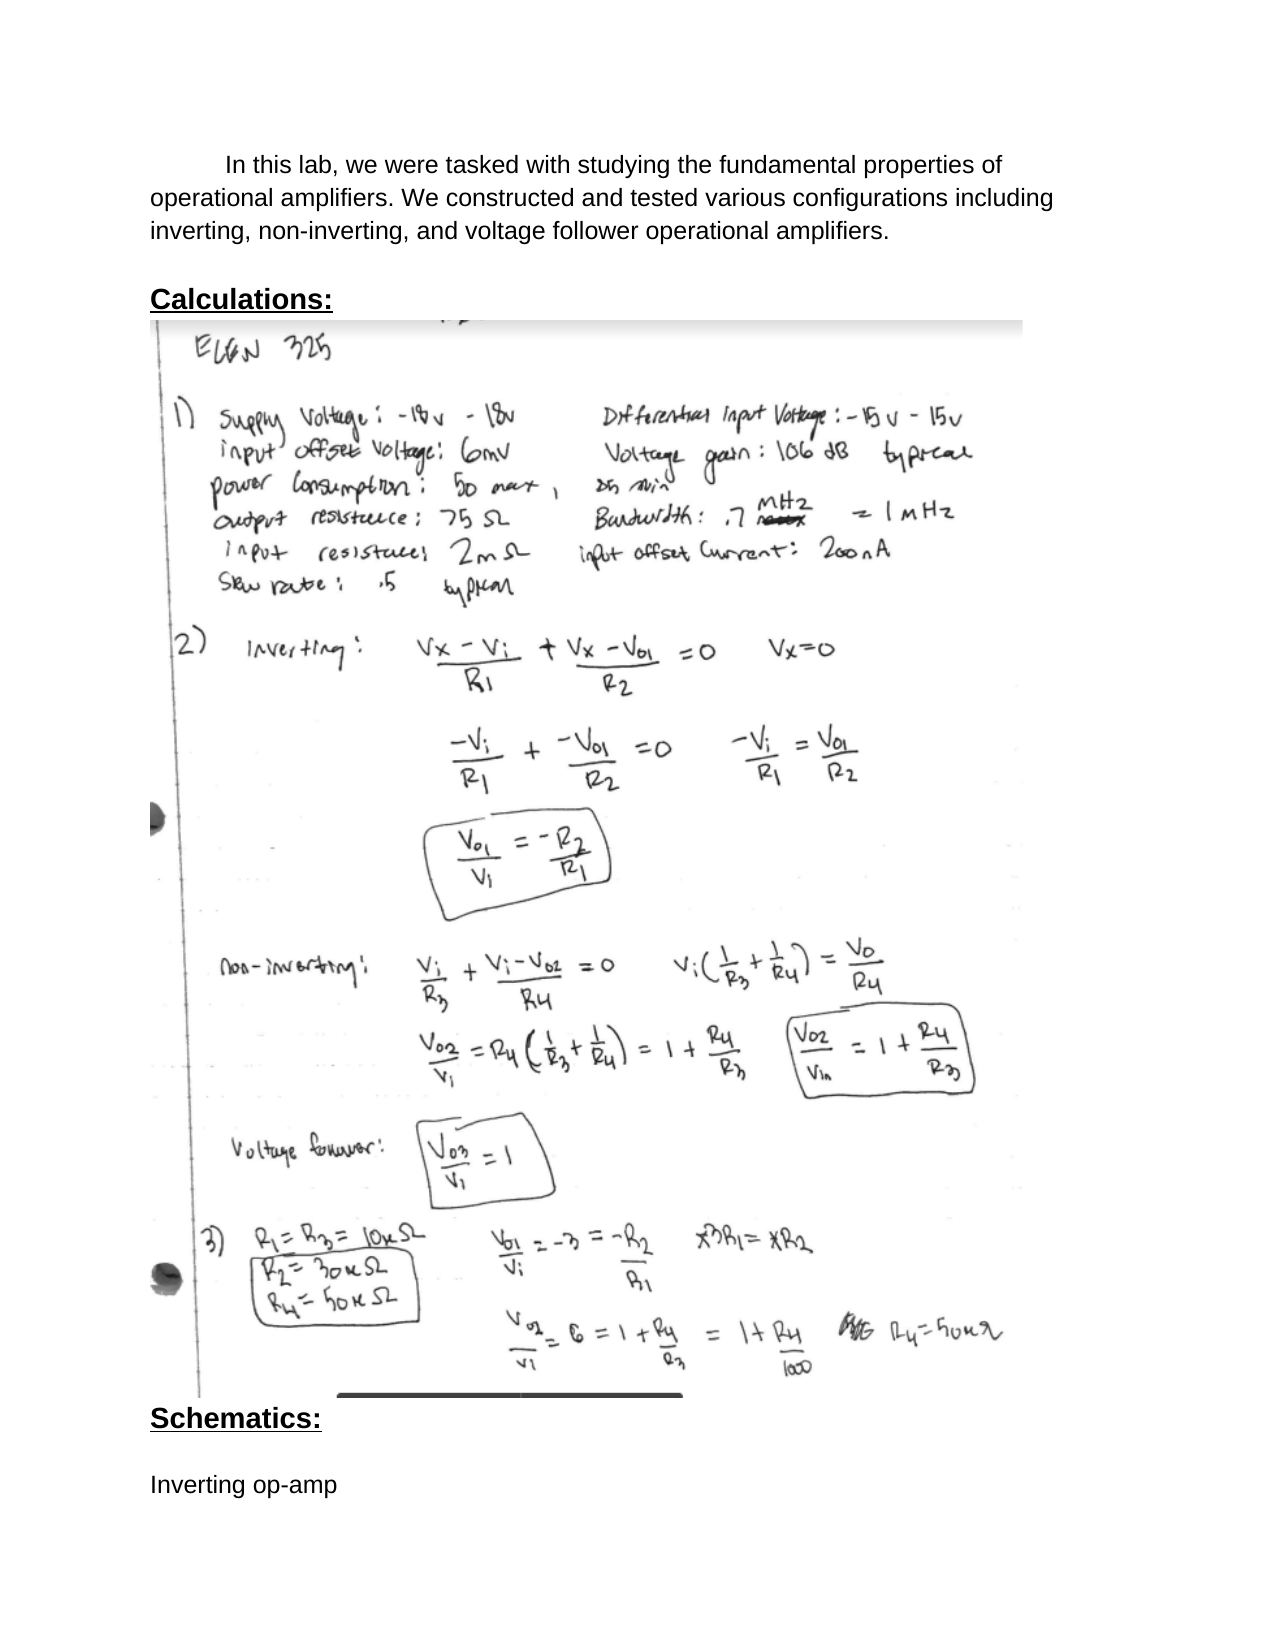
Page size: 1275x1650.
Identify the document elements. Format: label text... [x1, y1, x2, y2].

text Schematics: [150, 1401, 1125, 1435]
picture [150, 320, 1023, 1398]
text Inverting op-amp [150, 1470, 1125, 1499]
text Calculations: [150, 282, 1125, 316]
text In this lab, we were tasked with studying the fundamental properties of operational amplifiers. We constructed and tested various configurations including inverting, non-inverting, and voltage follower operational amplifiers. [150, 150, 1125, 245]
